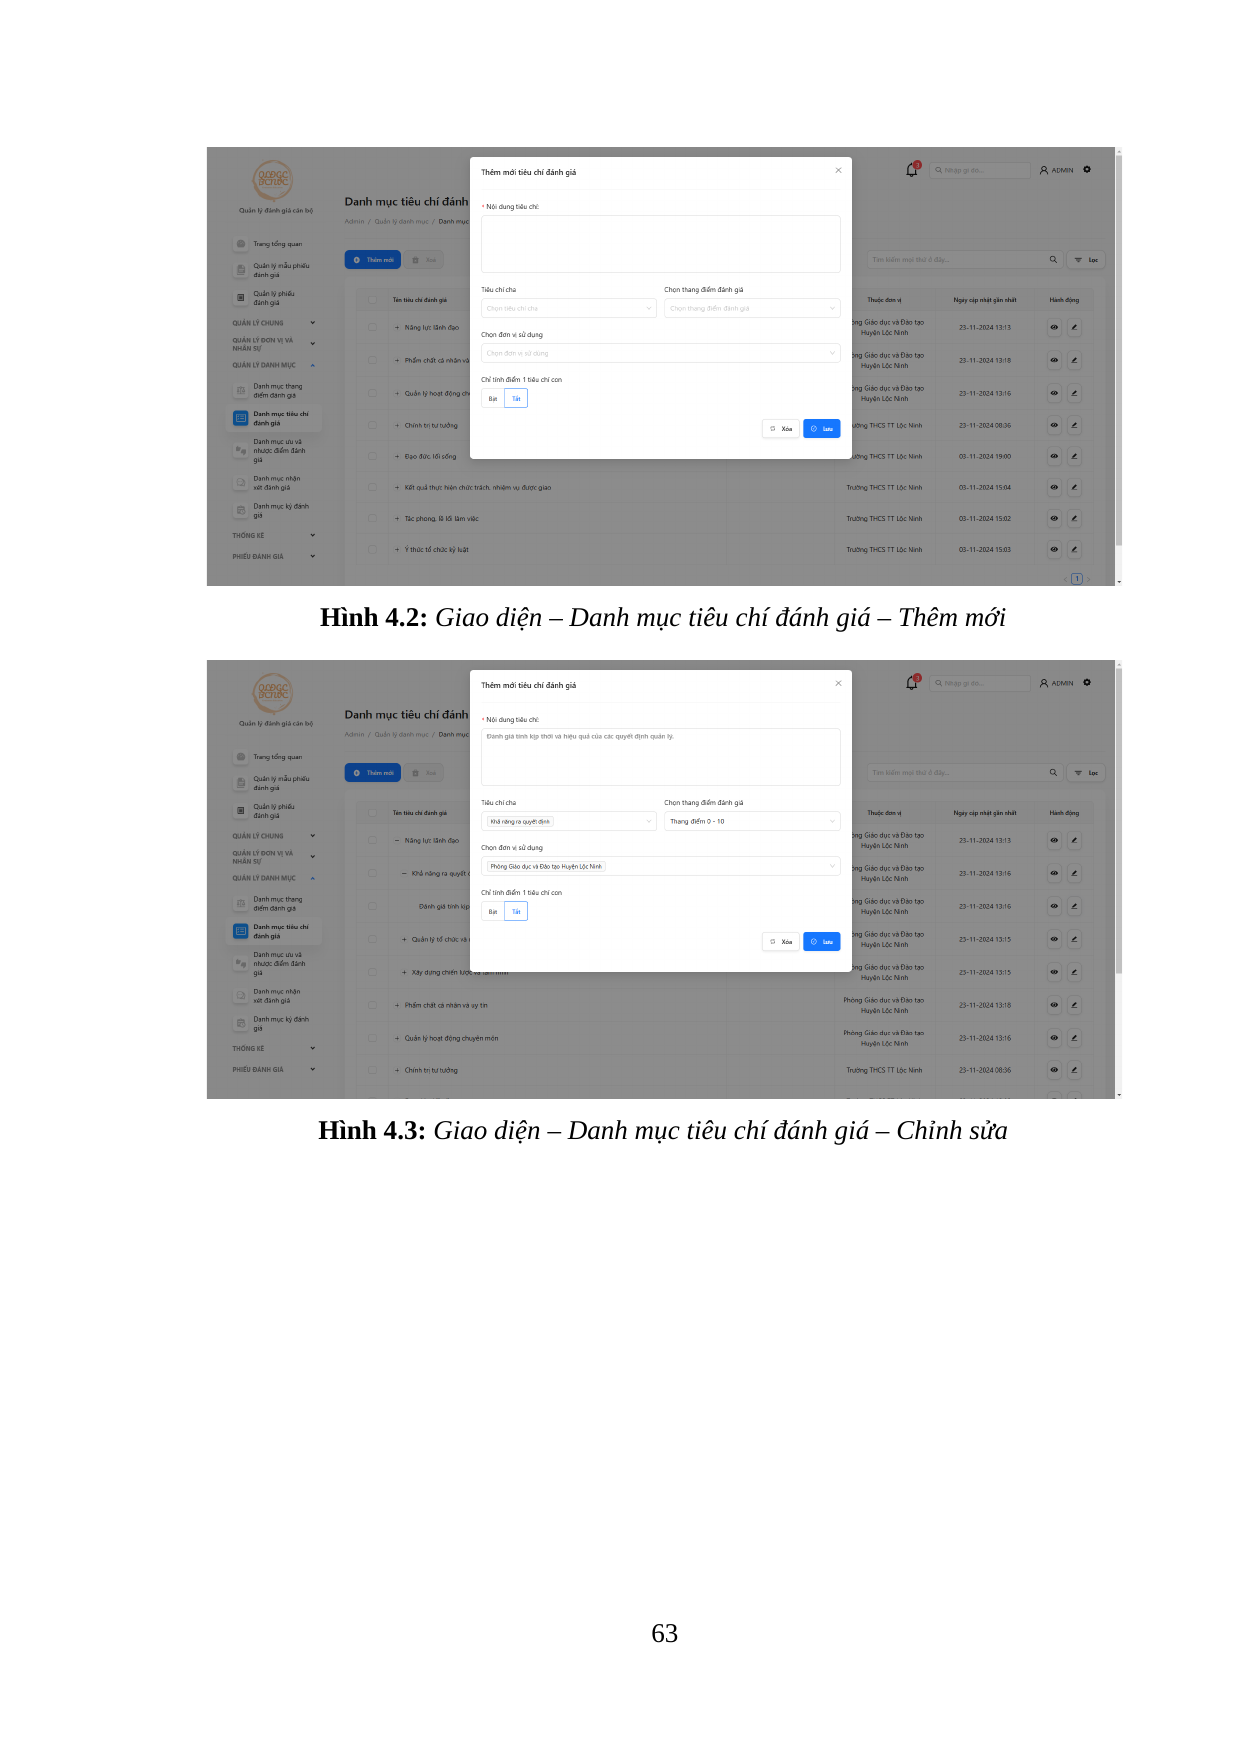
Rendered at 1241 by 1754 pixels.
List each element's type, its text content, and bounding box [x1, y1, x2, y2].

picture [206, 147, 1123, 586]
title Giao diện – Danh mục tiêu chí đánh giá – Chỉnh sửa [207, 1114, 1122, 1145]
title Giao diện – Danh mục tiêu chí đánh giá – Thêm mới [207, 601, 1122, 632]
picture [206, 660, 1123, 1099]
